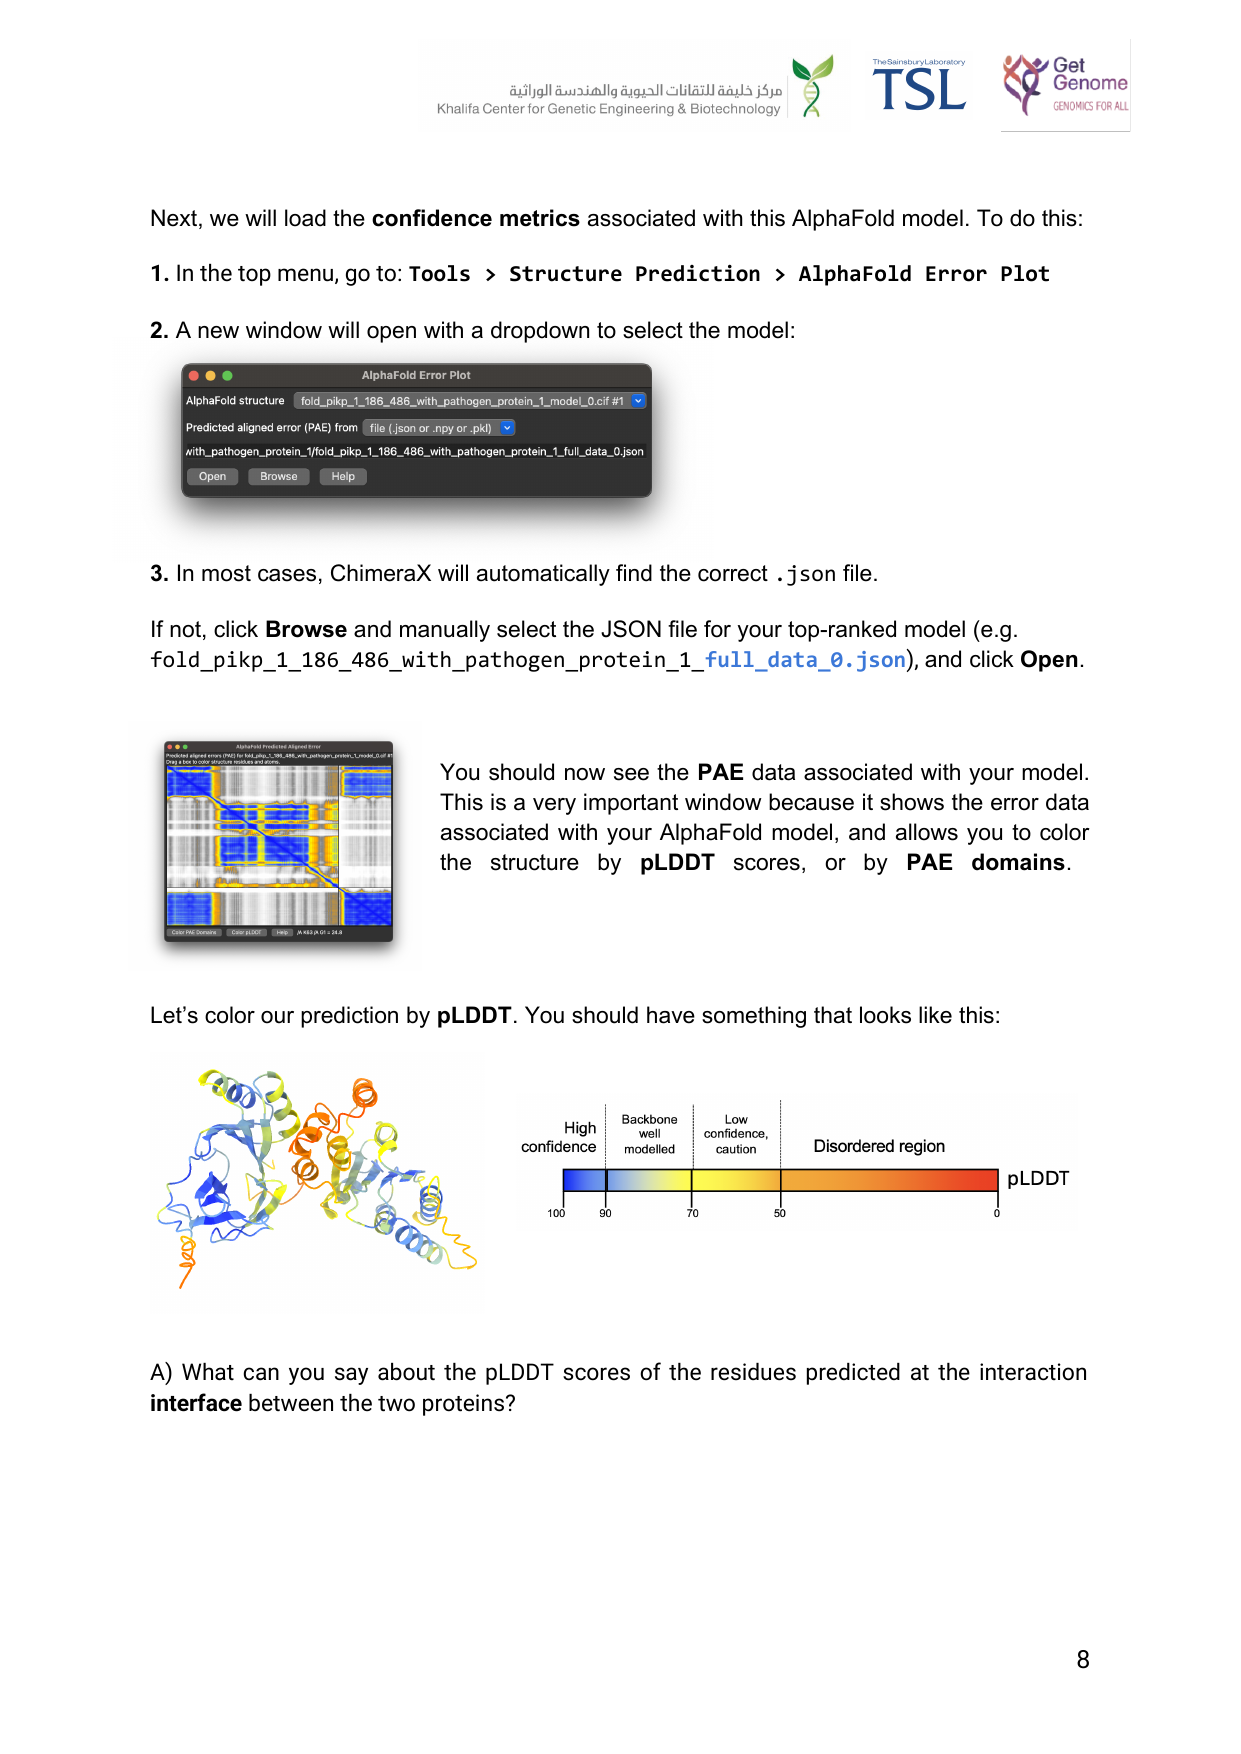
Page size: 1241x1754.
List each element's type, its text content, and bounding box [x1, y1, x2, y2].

picture [516, 1093, 1078, 1231]
picture [150, 1052, 485, 1314]
text A) What can you say about the pLDDT scores of the residues predicted at the interaction interface between the two proteins? [150, 1359, 1090, 1417]
text 1. In the top menu, go to: Tools > Structure Prediction > AlphaFold Error Plot [150, 260, 1090, 288]
picture [128, 721, 422, 971]
text Let’s color our prediction by pLDDT. You should have something that looks like this: [150, 1002, 1090, 1028]
text 3. In most cases, ChimeraX will automatically find the correct .json file. [150, 559, 1090, 587]
text If not, click Browse and manually select the JSON file for your top-ranked model (e.g. fold_pikp_1_186_486_with_pathogen_protein_1_full_data_0.json), and click Open. [150, 616, 1090, 674]
picture [865, 51, 973, 120]
text Next, we will load the confidence metrics associated with this AlphaFold model. To do this: [150, 205, 1090, 232]
picture [112, 337, 714, 563]
text You should now see the PAE data associated with your model. This is a very important window because it shows the error data associated with your AlphaFold model, and allows you to color the structure by pLDDT scores, or by PAE domains. [422, 759, 1090, 936]
picture [418, 39, 851, 132]
picture [1000, 39, 1131, 132]
